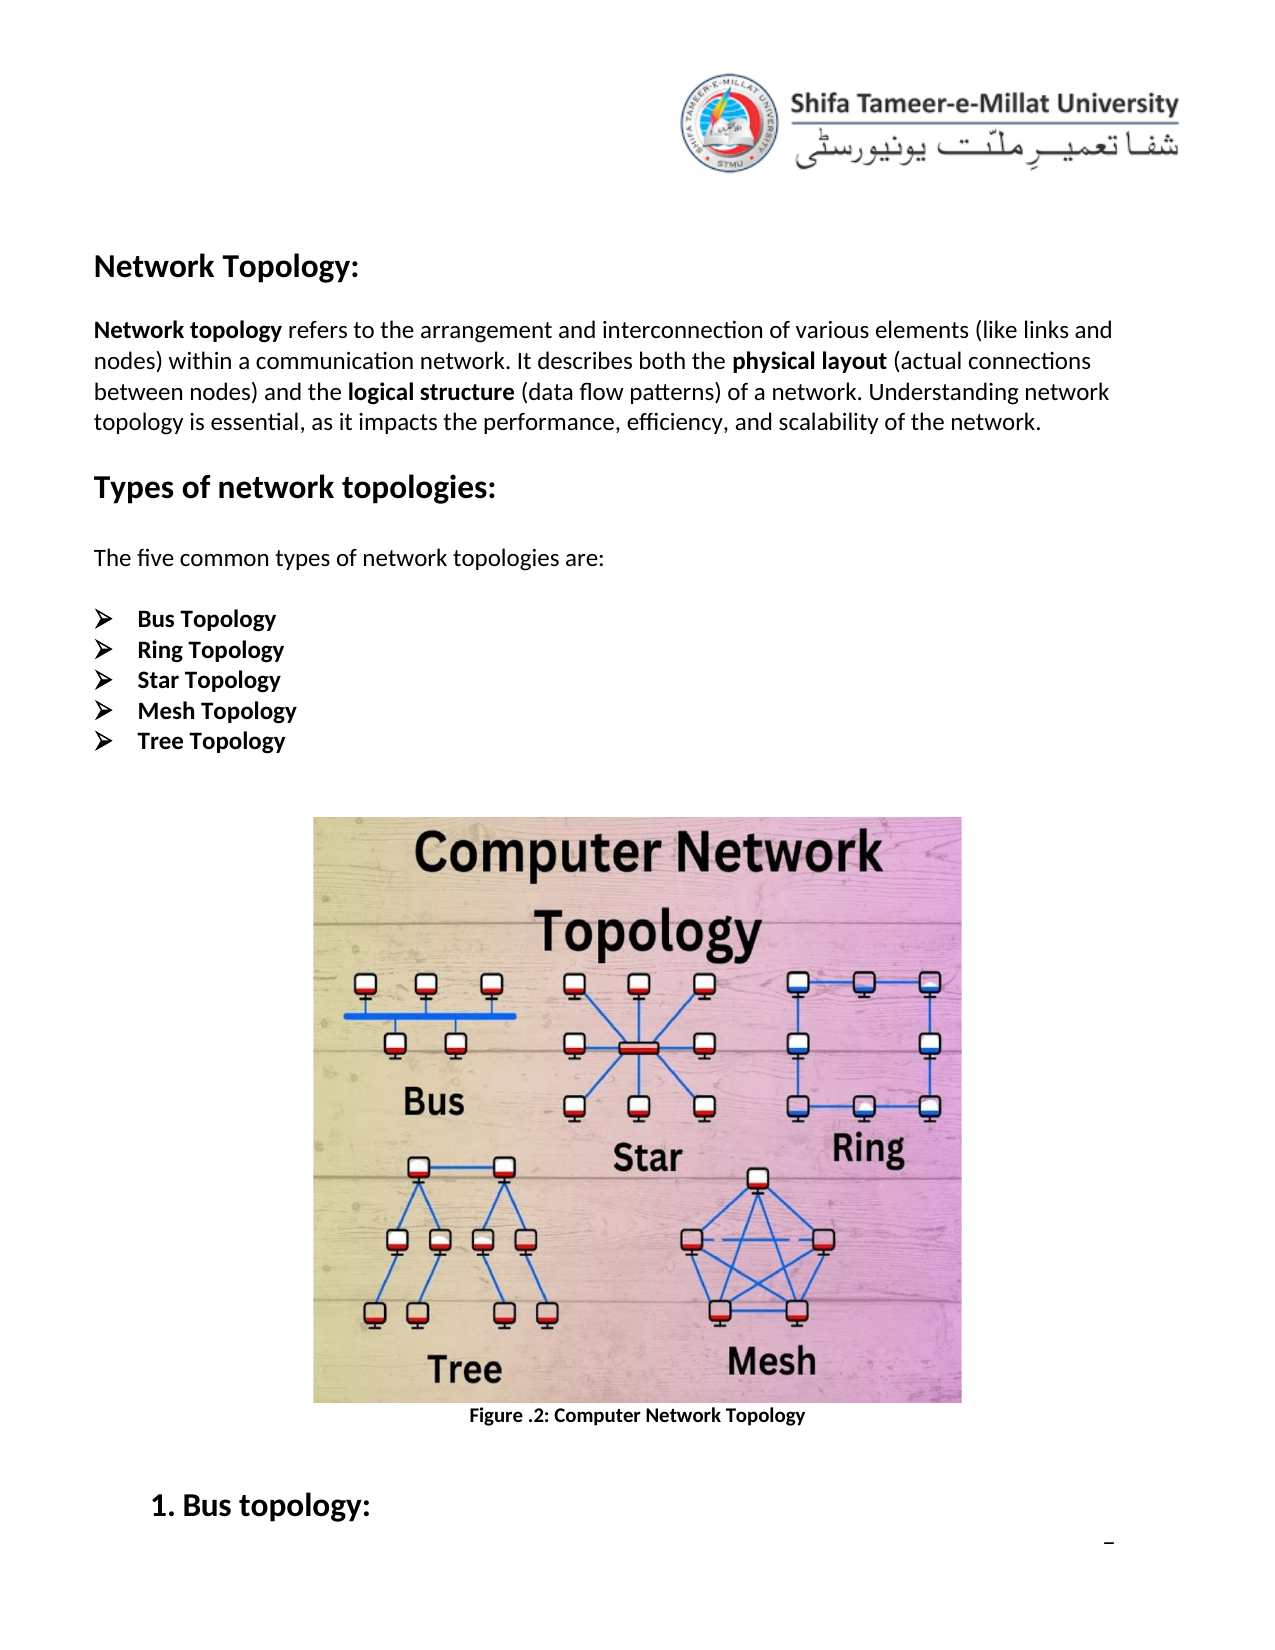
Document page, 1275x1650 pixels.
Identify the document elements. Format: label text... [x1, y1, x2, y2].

subtitle Bus topology: [150, 1484, 1181, 1524]
list Tree Topology [94, 725, 1181, 756]
text Figure .2: Computer Network Topology [94, 1402, 1181, 1428]
list Ring Topology [94, 634, 1181, 664]
text Network topology refers to the arrangement and interconnection of various elements (like links and nodes) within a communication network. It describes both the physical layout (actual connections between nodes) and the logical structure (data flow patterns) of a network. Understanding network topology is essential, as it impacts the performance, efficiency, and scalability of the network. [94, 315, 1181, 437]
list Bus Topology [94, 603, 1181, 634]
subtitle Types of network topologies: [94, 466, 1181, 507]
picture [313, 817, 962, 1403]
list Mesh Topology [94, 695, 1181, 725]
picture [678, 28, 1182, 221]
list Star Topology [94, 664, 1181, 695]
subtitle Network Topology: [94, 245, 1181, 286]
text The five common types of network topologies are: [94, 542, 1181, 573]
